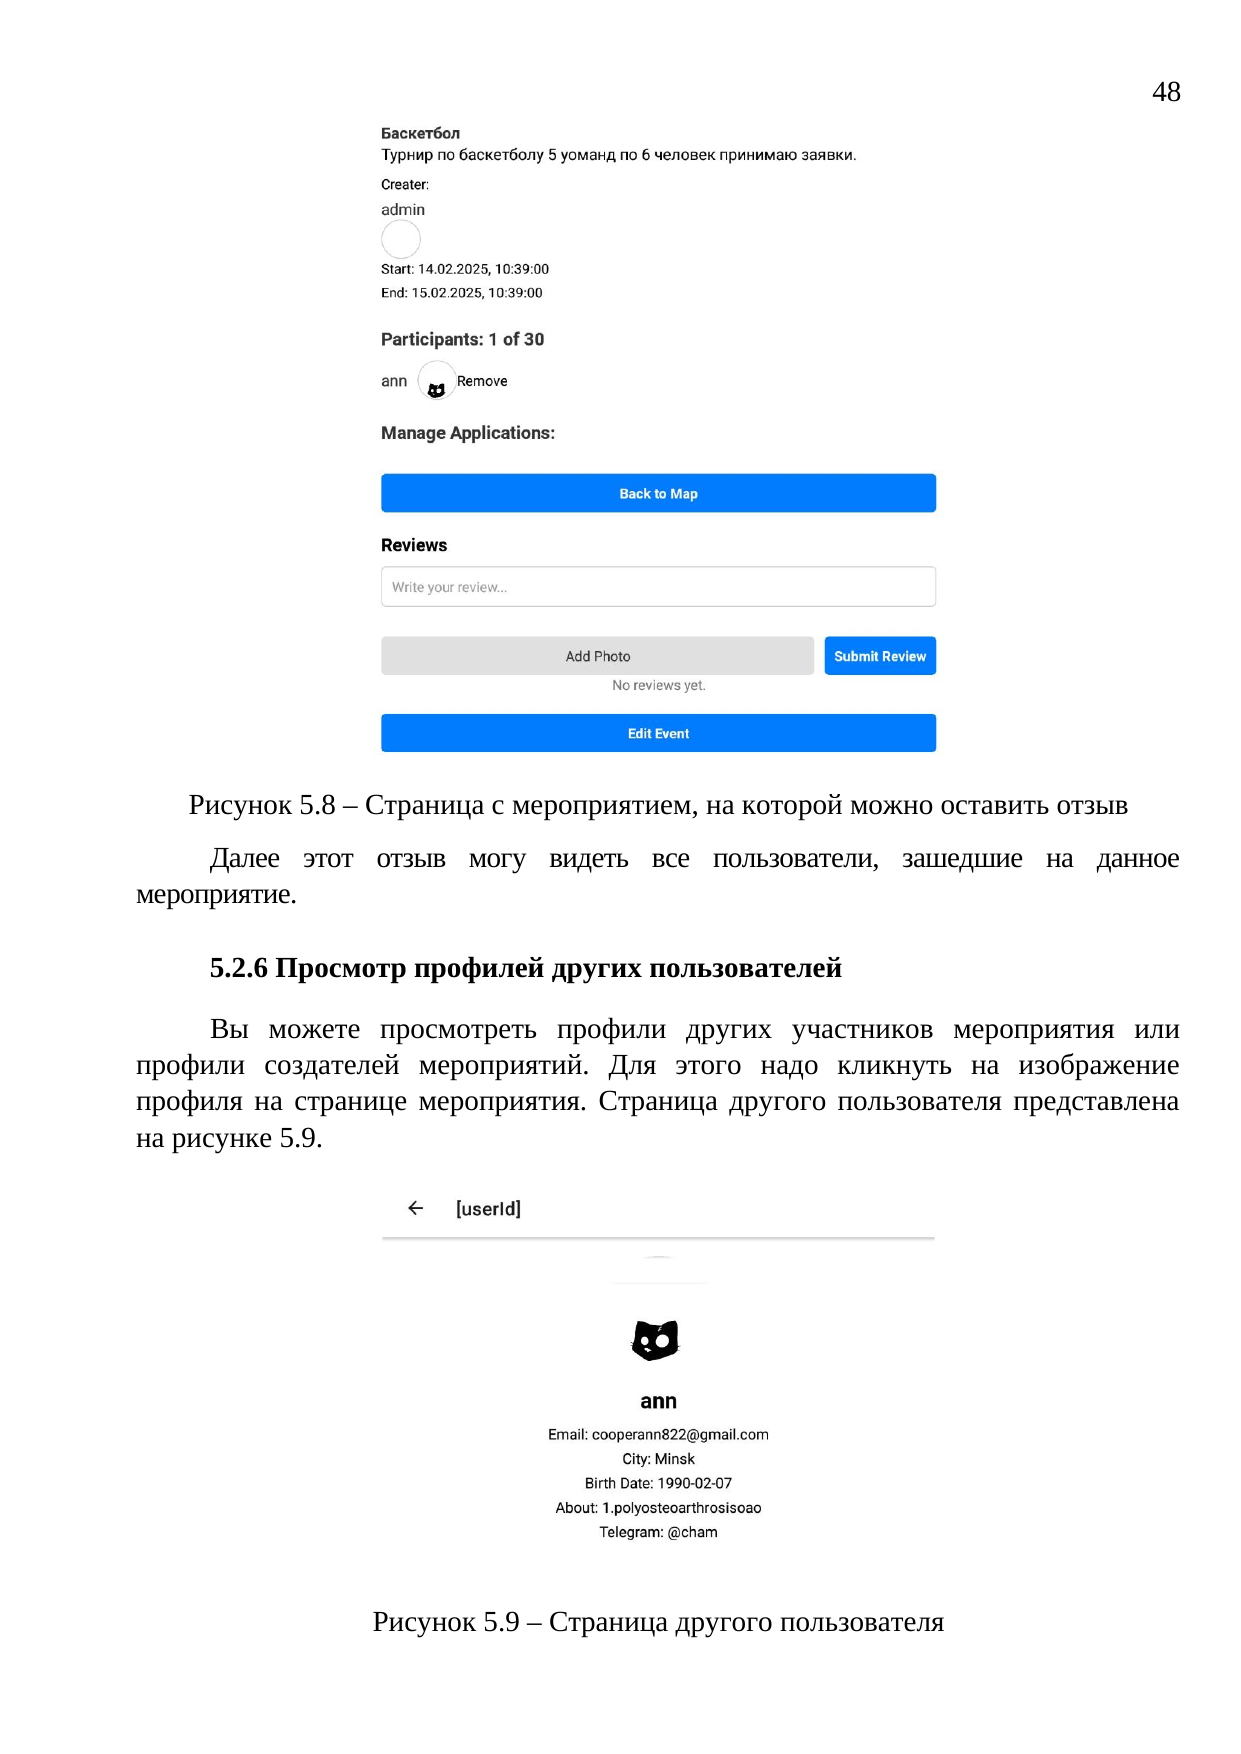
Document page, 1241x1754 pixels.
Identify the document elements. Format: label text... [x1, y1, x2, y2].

subtitle 5.2.6 Просмотр профилей других пользователей [136, 950, 1181, 983]
picture [382, 1180, 935, 1577]
text Рисунок 5.8 – Страница с мероприятием, на которой можно оставить отзыв [136, 787, 1181, 821]
text Далее этот отзыв могу видеть все пользователи, зашедшие на данное мероприятие. [136, 840, 1181, 910]
text Вы можете просмотреть профили других участников мероприятия или профили создателей мероприятий. Для этого надо кликнуть на изображение профиля на странице мероприятия. Страница другого пользователя представлена на рисунке 5.9. [136, 1011, 1181, 1153]
picture [362, 118, 956, 769]
text Рисунок 5.9 – Страница другого пользователя [136, 1604, 1181, 1637]
